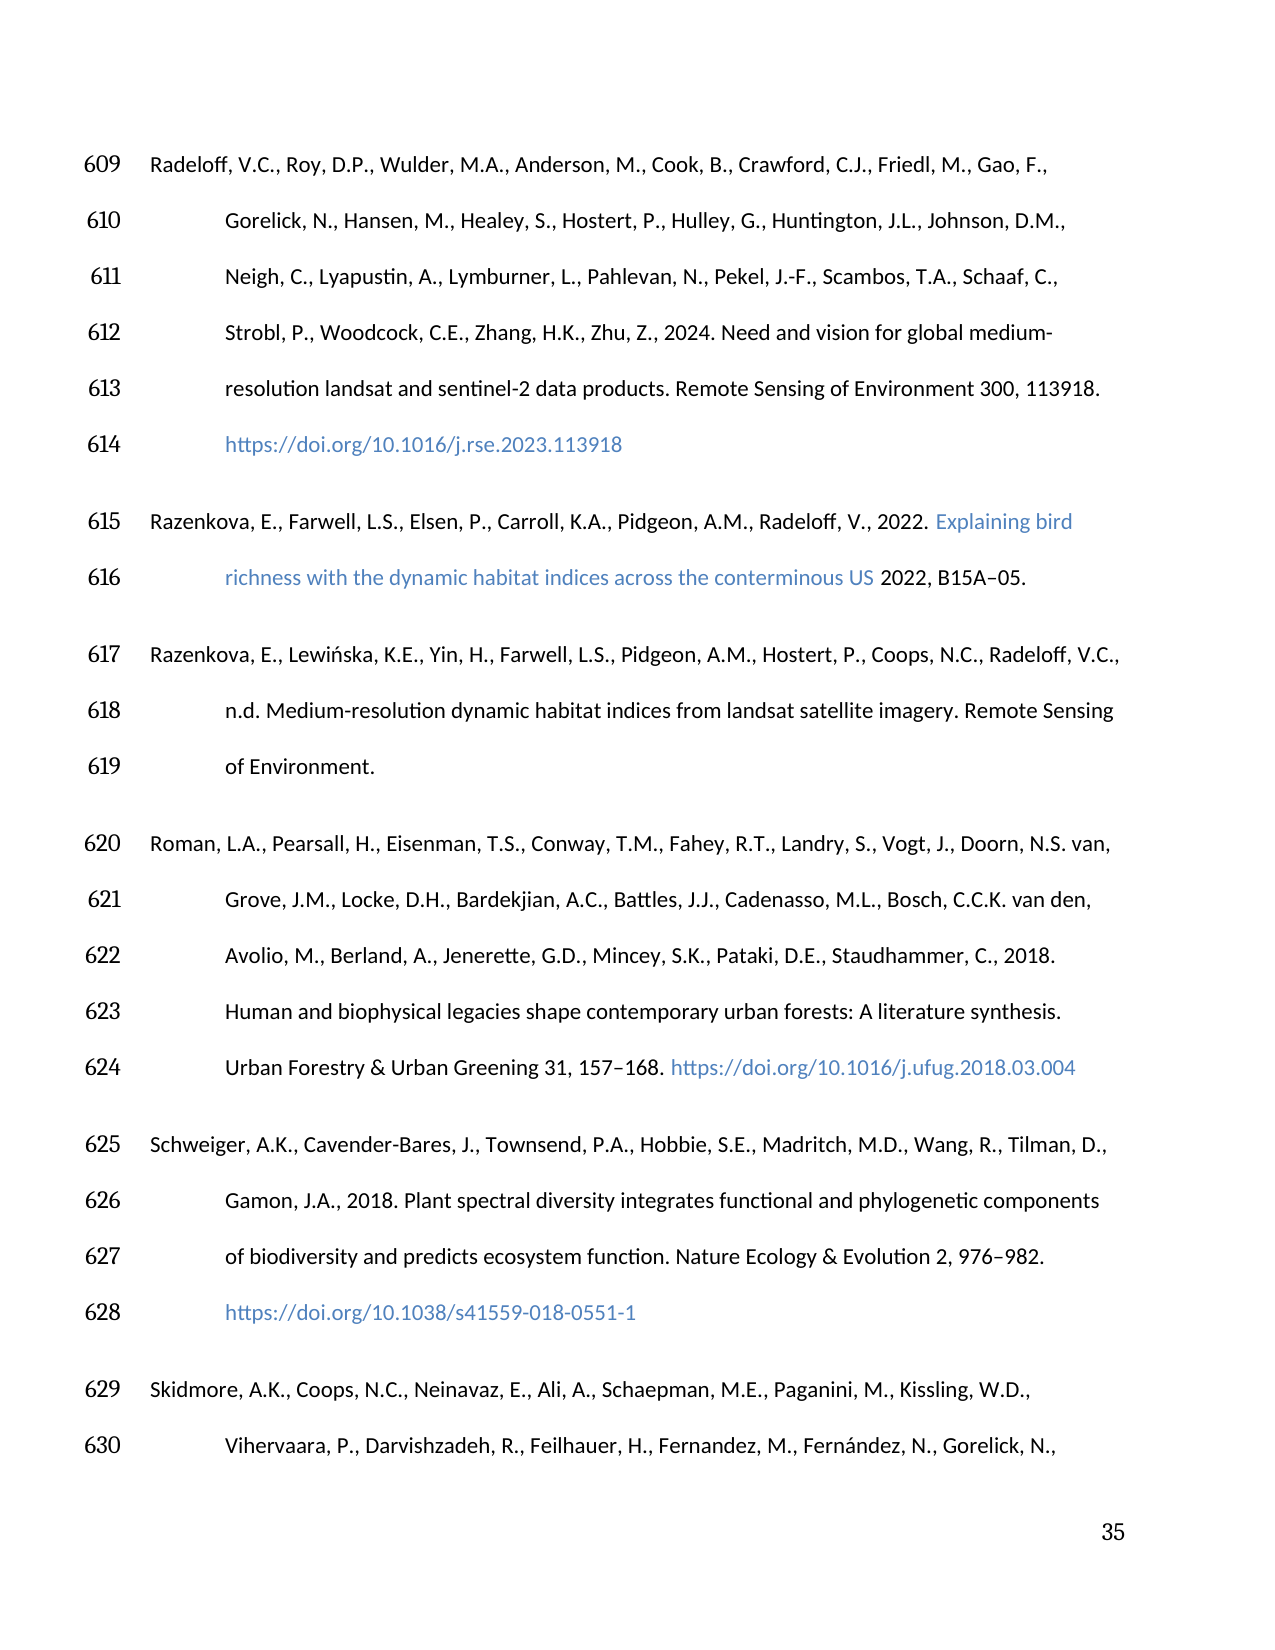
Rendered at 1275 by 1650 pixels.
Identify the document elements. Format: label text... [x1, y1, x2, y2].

text Razenkova, E., Lewińska, K.E., Yin, H., Farwell, L.S., Pidgeon, A.M., Hostert, P., Coops, N.C., Radeloff, V.C., n.d. Medium-resolution dynamic habitat indices from landsat satellite imagery. Remote Sensing of Environment. [150, 640, 1125, 780]
text Roman, L.A., Pearsall, H., Eisenman, T.S., Conway, T.M., Fahey, R.T., Landry, S., Vogt, J., Doorn, N.S. van, Grove, J.M., Locke, D.H., Bardekjian, A.C., Battles, J.J., Cadenasso, M.L., Bosch, C.C.K. van den, Avolio, M., Berland, A., Jenerette, G.D., Mincey, S.K., Pataki, D.E., Staudhammer, C., 2018. Human and biophysical legacies shape contemporary urban forests: A literature synthesis. Urban Forestry & Urban Greening 31, 157–168. https://doi.org/10.1016/j.ufug.2018.03.004 [150, 829, 1125, 1081]
text Radeloff, V.C., Roy, D.P., Wulder, M.A., Anderson, M., Cook, B., Crawford, C.J., Friedl, M., Gao, F., Gorelick, N., Hansen, M., Healey, S., Hostert, P., Hulley, G., Huntington, J.L., Johnson, D.M., Neigh, C., Lyapustin, A., Lymburner, L., Pahlevan, N., Pekel, J.-F., Scambos, T.A., Schaaf, C., Strobl, P., Woodcock, C.E., Zhang, H.K., Zhu, Z., 2024. Need and vision for global medium-resolution landsat and sentinel-2 data products. Remote Sensing of Environment 300, 113918. https://doi.org/10.1016/j.rse.2023.113918 [150, 150, 1125, 458]
text Razenkova, E., Farwell, L.S., Elsen, P., Carroll, K.A., Pidgeon, A.M., Radeloff, V., 2022. Explaining bird richness with the dynamic habitat indices across the conterminous US 2022, B15A–05. [150, 507, 1125, 591]
text Schweiger, A.K., Cavender-Bares, J., Townsend, P.A., Hobbie, S.E., Madritch, M.D., Wang, R., Tilman, D., Gamon, J.A., 2018. Plant spectral diversity integrates functional and phylogenetic components of biodiversity and predicts ecosystem function. Nature Ecology & Evolution 2, 976–982. https://doi.org/10.1038/s41559-018-0551-1 [150, 1130, 1125, 1326]
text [150, 1375, 1125, 1459]
